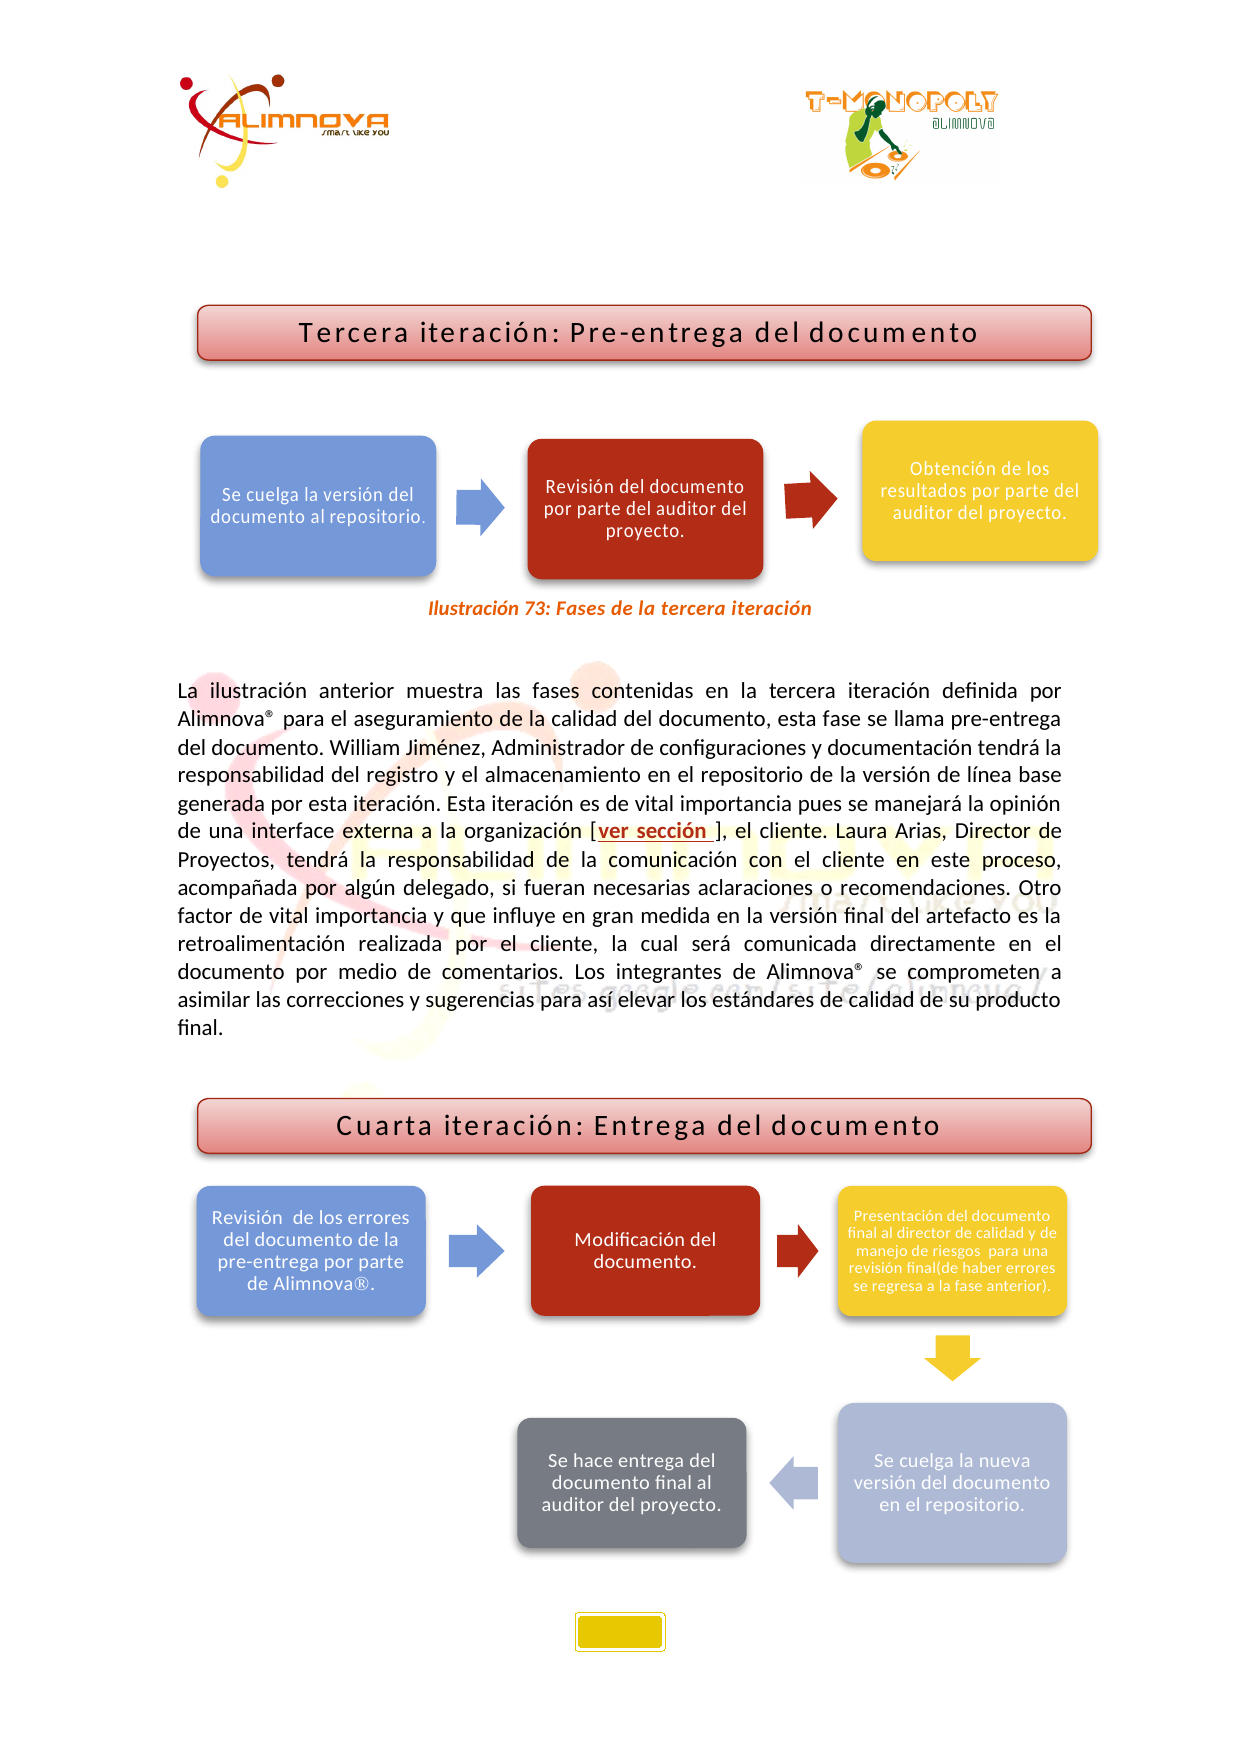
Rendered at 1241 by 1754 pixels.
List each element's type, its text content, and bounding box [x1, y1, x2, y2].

picture [177, 73, 389, 189]
picture [802, 79, 1002, 184]
